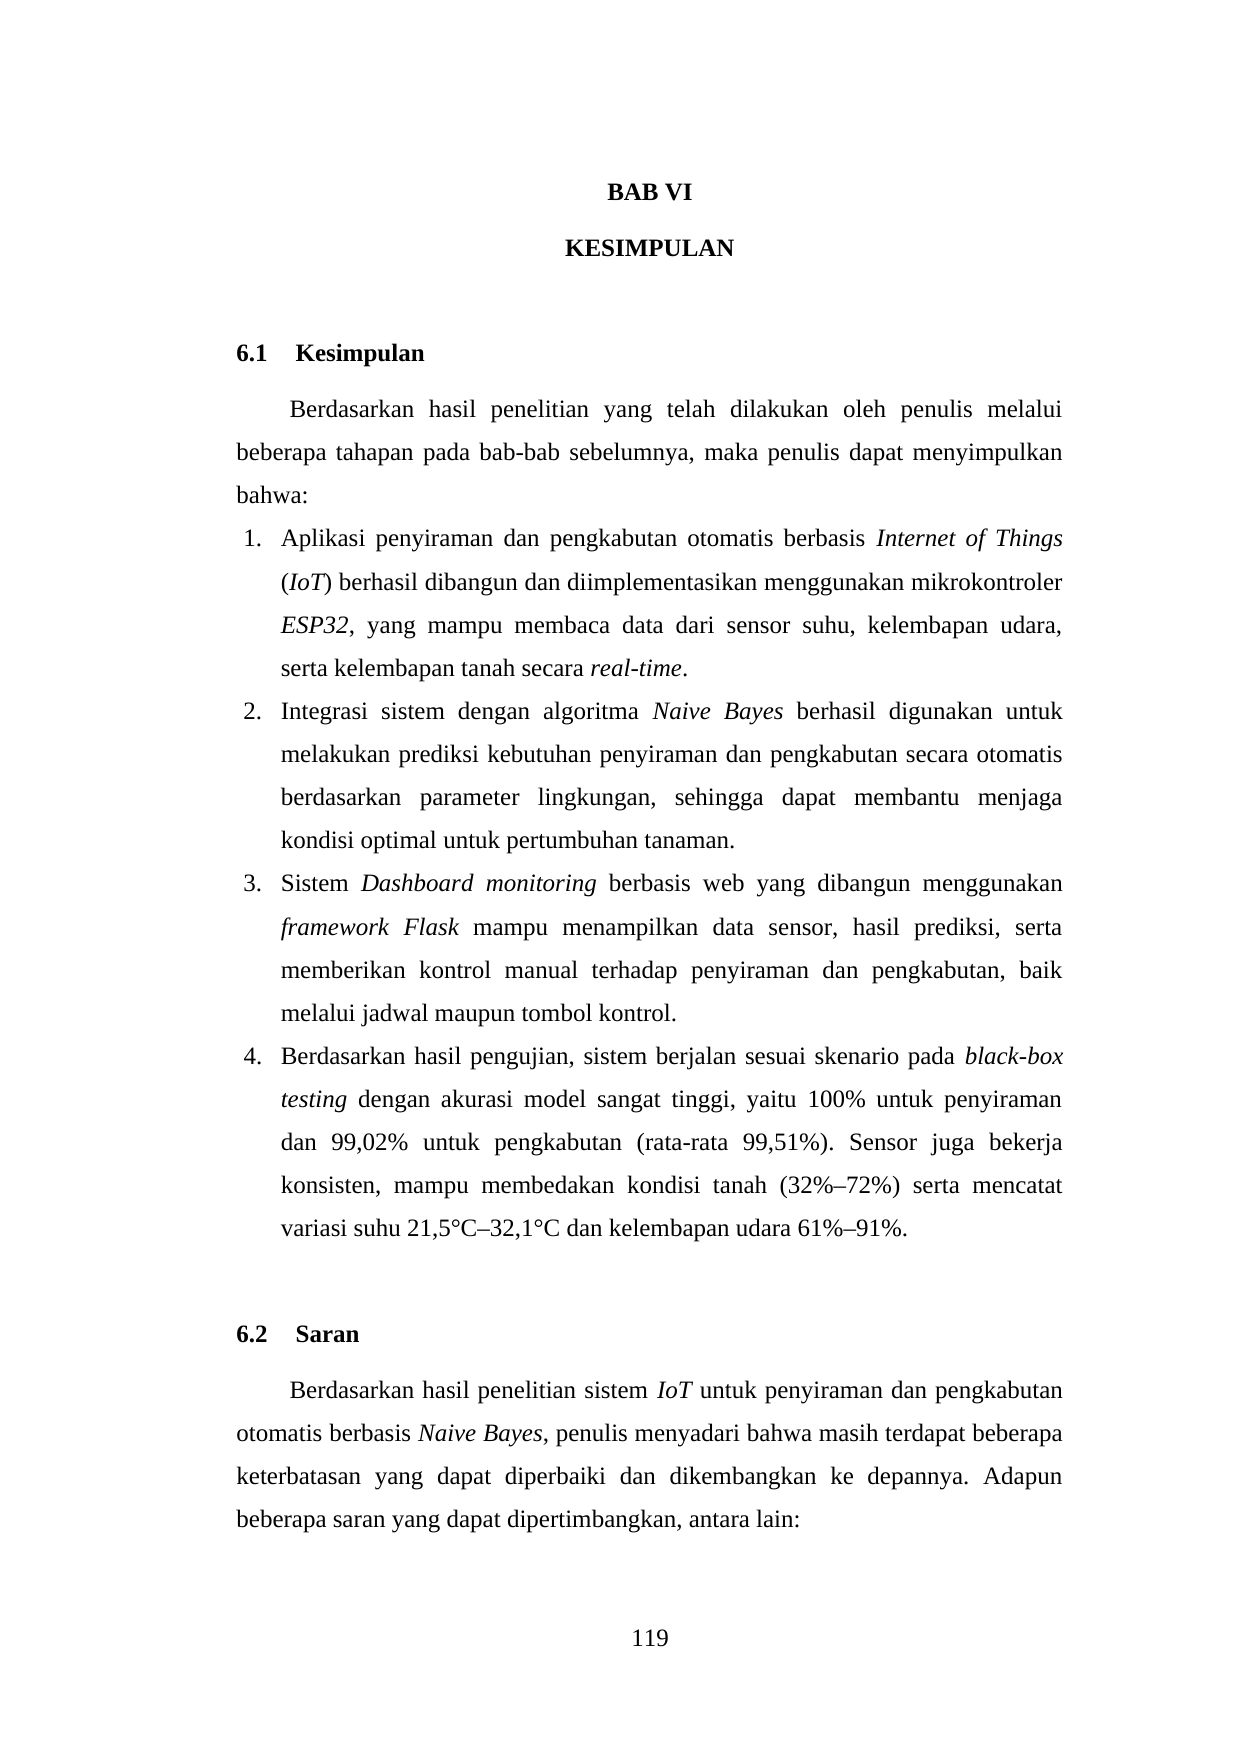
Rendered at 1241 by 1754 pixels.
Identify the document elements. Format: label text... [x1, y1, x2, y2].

subtitle Kesimpulan [236, 338, 1063, 367]
subtitle BAB VI [236, 177, 1063, 206]
text Berdasarkan hasil penelitian sistem IoT untuk penyiraman dan pengkabutan otomatis berbasis Naive Bayes, penulis menyadari bahwa masih terdapat beberapa keterbatasan yang dapat diperbaiki dan dikembangkan ke depannya. Adapun beberapa saran yang dapat dipertimbangkan, antara lain: [236, 1375, 1063, 1533]
list Berdasarkan hasil pengujian, sistem berjalan sesuai skenario pada black-box testing dengan akurasi model sangat tinggi, yaitu 100% untuk penyiraman dan 99,02% untuk pengkabutan (rata-rata 99,51%). Sensor juga bekerja konsisten, mampu membedakan kondisi tanah (32%–72%) serta mencatat variasi suhu 21,5°C–32,1°C dan kelembapan udara 61%–91%. [243, 1041, 1063, 1242]
text Berdasarkan hasil penelitian yang telah dilakukan oleh penulis melalui beberapa tahapan pada bab-bab sebelumnya, maka penulis dapat menyimpulkan bahwa: [236, 394, 1063, 509]
list Integrasi sistem dengan algoritma Naive Bayes berhasil digunakan untuk melakukan prediksi kebutuhan penyiraman dan pengkabutan secara otomatis berdasarkan parameter lingkungan, sehingga dapat membantu menjaga kondisi optimal untuk pertumbuhan tanaman. [243, 696, 1063, 854]
list Aplikasi penyiraman dan pengkabutan otomatis berbasis Internet of Things (IoT) berhasil dibangun dan diimplementasikan menggunakan mikrokontroler ESP32, yang mampu membaca data dari sensor suhu, kelembapan udara, serta kelembapan tanah secara real-time. [243, 523, 1063, 682]
list Sistem Dashboard monitoring berbasis web yang dibangun menggunakan framework Flask mampu menampilkan data sensor, hasil prediksi, serta memberikan kontrol manual terhadap penyiraman dan pengkabutan, baik melalui jadwal maupun tombol kontrol. [243, 868, 1063, 1027]
subtitle Saran [236, 1319, 1063, 1348]
subtitle KESIMPULAN [236, 233, 1063, 262]
